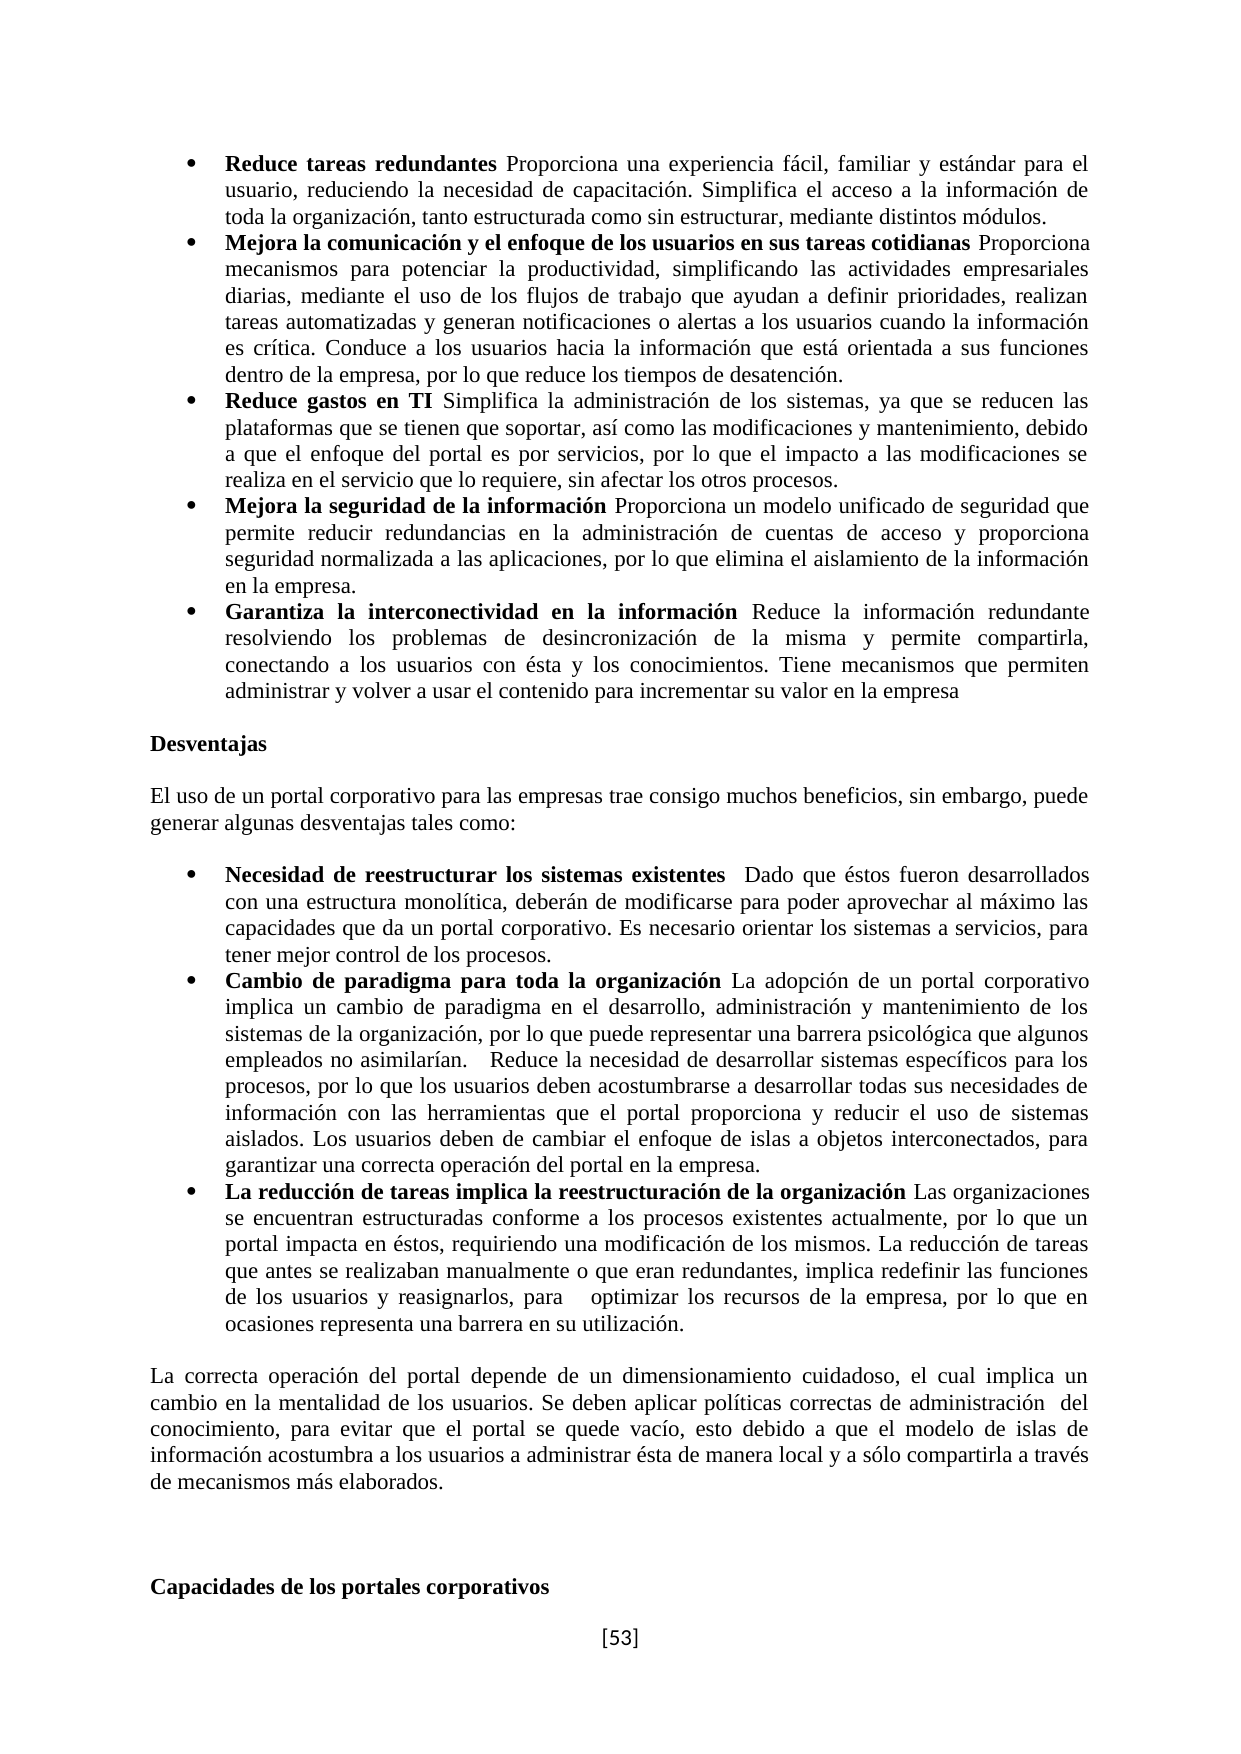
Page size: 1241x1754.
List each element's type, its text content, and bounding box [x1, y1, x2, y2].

list La reducción de tareas implica la reestructuración de la organización Las organizaciones se encuentran estructuradas conforme a los procesos existentes actualmente, por lo que un portal impacta en éstos, requiriendo una modificación de los mismos. La reducción de tareas que antes se realizaban manualmente o que eran redundantes, implica redefinir las funciones de los usuarios y reasignarlos, para optimizar los recursos de la empresa, por lo que en ocasiones representa una barrera en su utilización. [187, 1178, 1090, 1336]
list Reduce gastos en TI Simplifica la administración de los sistemas, ya que se reducen las plataformas que se tienen que soportar, así como las modificaciones y mantenimiento, debido a que el enfoque del portal es por servicios, por lo que el impacto a las modificaciones se realiza en el servicio que lo requiere, sin afectar los otros procesos. [187, 387, 1090, 493]
text El uso de un portal corporativo para las empresas trae consigo muchos beneficios, sin embargo, puede generar algunas desventajas tales como: [150, 782, 1090, 835]
list Cambio de paradigma para toda la organización La adopción de un portal corporativo implica un cambio de paradigma en el desarrollo, administración y mantenimiento de los sistemas de la organización, por lo que puede representar una barrera psicológica que algunos empleados no asimilarían. Reduce la necesidad de desarrollar sistemas específicos para los procesos, por lo que los usuarios deben acostumbrarse a desarrollar todas sus necesidades de información con las herramientas que el portal proporciona y reducir el uso de sistemas aislados. Los usuarios deben de cambiar el enfoque de islas a objetos interconectados, para garantizar una correcta operación del portal en la empresa. [187, 967, 1090, 1178]
text Desventajas [150, 730, 1090, 756]
list Reduce tareas redundantes Proporciona una experiencia fácil, familiar y estándar para el usuario, reduciendo la necesidad de capacitación. Simplifica el acceso a la información de toda la organización, tanto estructurada como sin estructurar, mediante distintos módulos. [187, 150, 1090, 229]
list Garantiza la interconectividad en la información Reduce la información redundante resolviendo los problemas de desincronización de la misma y permite compartirla, conectando a los usuarios con ésta y los conocimientos. Tiene mecanismos que permiten administrar y volver a usar el contenido para incrementar su valor en la empresa [187, 598, 1090, 703]
list Mejora la seguridad de la información Proporciona un modelo unificado de seguridad que permite reducir redundancias en la administración de cuentas de acceso y proporciona seguridad normalizada a las aplicaciones, por lo que elimina el aislamiento de la información en la empresa. [187, 493, 1090, 598]
list Necesidad de reestructurar los sistemas existentes Dado que éstos fueron desarrollados con una estructura monolítica, deberán de modificarse para poder aprovechar al máximo las capacidades que da un portal corporativo. Es necesario orientar los sistemas a servicios, para tener mejor control de los procesos. [187, 862, 1090, 967]
list Mejora la comunicación y el enfoque de los usuarios en sus tareas cotidianas Proporciona mecanismos para potenciar la productividad, simplificando las actividades empresariales diarias, mediante el uso de los flujos de trabajo que ayudan a definir prioridades, realizan tareas automatizadas y generan notificaciones o alertas a los usuarios cuando la información es crítica. Conduce a los usuarios hacia la información que está orientada a sus funciones dentro de la empresa, por lo que reduce los tiempos de desatención. [187, 229, 1090, 387]
text Capacidades de los portales corporativos [150, 1573, 1090, 1599]
text La correcta operación del portal depende de un dimensionamiento cuidadoso, el cual implica un cambio en la mentalidad de los usuarios. Se deben aplicar políticas correctas de administración del conocimiento, para evitar que el portal se quede vacío, esto debido a que el modelo de islas de información acostumbra a los usuarios a administrar ésta de manera local y a sólo compartirla a través de mecanismos más elaborados. [150, 1362, 1090, 1494]
